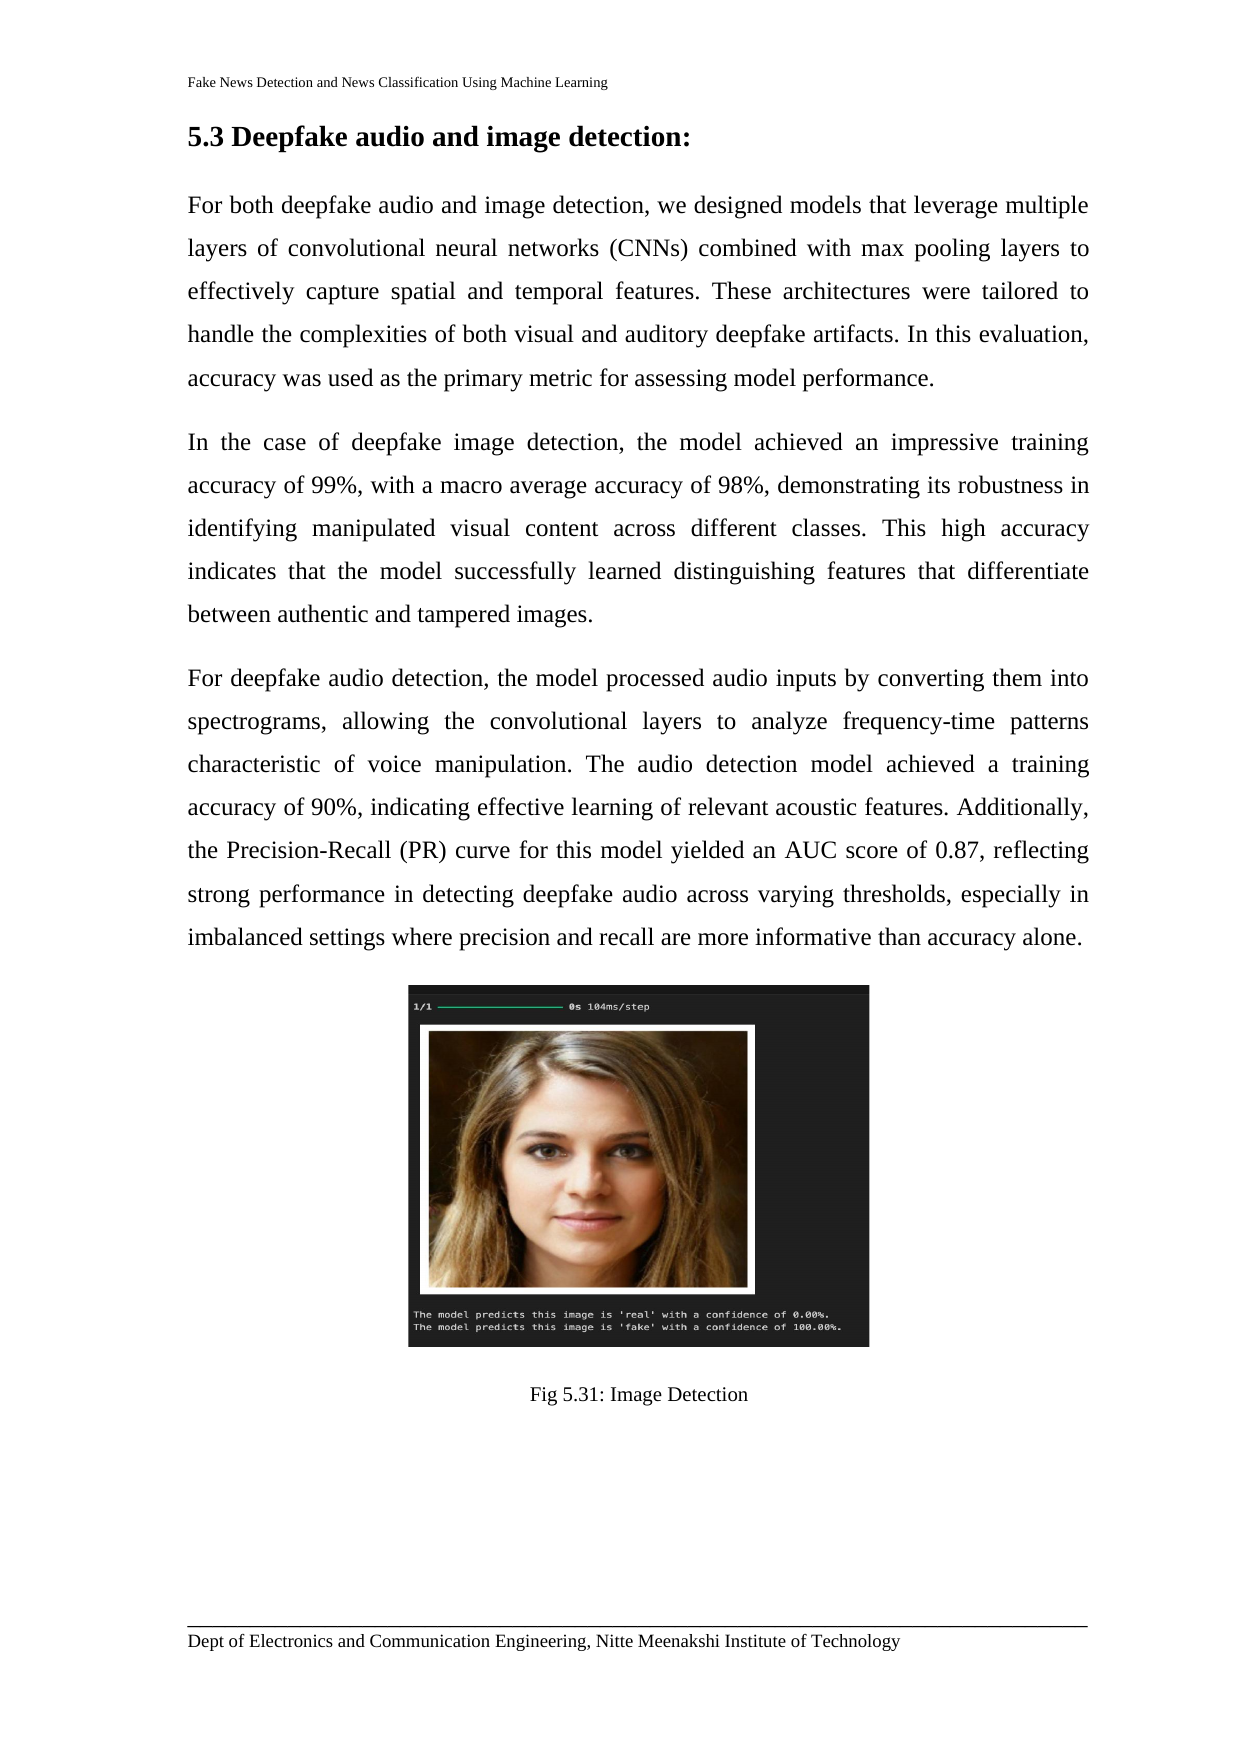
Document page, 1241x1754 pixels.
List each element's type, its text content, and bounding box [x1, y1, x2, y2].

text 5.3 Deepfake audio and image detection: [187, 119, 1090, 153]
text Fig 5.31: Image Detection [187, 1382, 1090, 1406]
text For both deepfake audio and image detection, we designed models that leverage multiple layers of convolutional neural networks (CNNs) combined with max pooling layers to effectively capture spatial and temporal features. These architectures were tailored to handle the complexities of both visual and auditory deepfake artifacts. In this evaluation, accuracy was used as the primary metric for assessing model performance. [187, 190, 1090, 391]
text In the case of deepfake image detection, the model achieved an impressive training accuracy of 99%, with a macro average accuracy of 98%, demonstrating its robustness in identifying manipulated visual content across different classes. This high accuracy indicates that the model successfully learned distinguishing features that differentiate between authentic and tampered images. [187, 427, 1090, 628]
text For deepfake audio detection, the model processed audio inputs by converting them into spectrograms, allowing the convolutional layers to analyze frequency-time patterns characteristic of voice manipulation. The audio detection model achieved a training accuracy of 90%, indicating effective learning of relevant acoustic features. Additionally, the Precision-Recall (PR) curve for this model yielded an AUC score of 0.87, reflecting strong performance in detecting deepfake audio across varying thresholds, especially in imbalanced settings where precision and recall are more informative than accuracy alone. [187, 663, 1090, 951]
picture [408, 985, 870, 1347]
